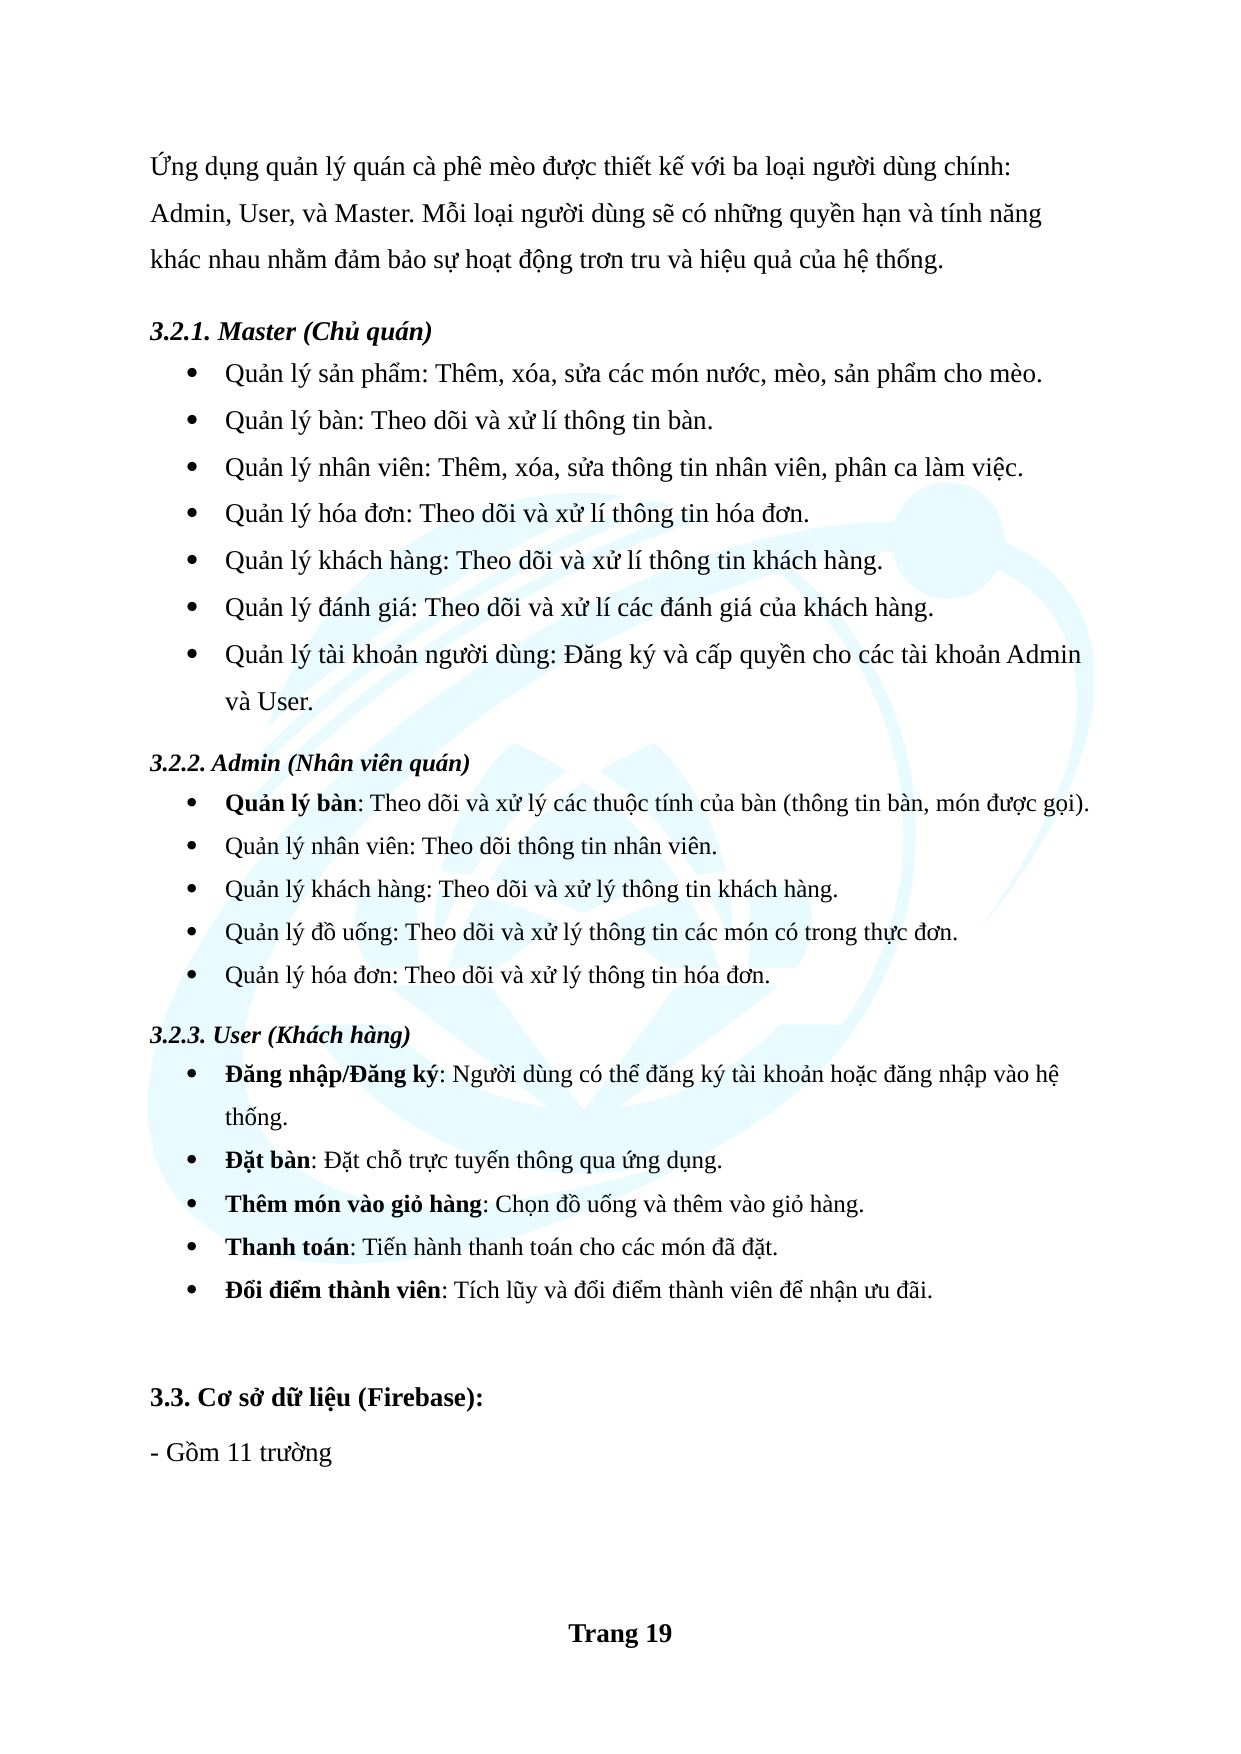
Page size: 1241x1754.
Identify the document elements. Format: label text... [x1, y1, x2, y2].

text - Gồm 11 trường [150, 1436, 1090, 1467]
list Quản lý hóa đơn: Theo dõi và xử lí thông tin hóa đơn. [187, 497, 1090, 529]
list Quản lý tài khoản người dùng: Đăng ký và cấp quyền cho các tài khoản Admin và User. [187, 638, 1090, 716]
list Quản lý đồ uống: Theo dõi và xử lý thông tin các món có trong thực đơn. [187, 917, 1090, 946]
list Quản lý khách hàng: Theo dõi và xử lí thông tin khách hàng. [187, 544, 1090, 576]
list Quản lý sản phẩm: Thêm, xóa, sửa các món nước, mèo, sản phẩm cho mèo. [187, 357, 1090, 388]
list Thanh toán: Tiến hành thanh toán cho các món đã đặt. [187, 1232, 1090, 1261]
list Quản lý khách hàng: Theo dõi và xử lý thông tin khách hàng. [187, 874, 1090, 903]
list Đăng nhập/Đăng ký: Người dùng có thể đăng ký tài khoản hoặc đăng nhập vào hệ thống. [187, 1059, 1090, 1131]
list Quản lý nhân viên: Thêm, xóa, sửa thông tin nhân viên, phân ca làm việc. [187, 451, 1090, 482]
list Quản lý bàn: Theo dõi và xử lí thông tin bàn. [187, 404, 1090, 435]
list Đặt bàn: Đặt chỗ trực tuyến thông qua ứng dụng. [187, 1146, 1090, 1174]
subtitle 3.2.3. User (Khách hàng) [150, 1020, 1090, 1049]
subtitle 3.3. Cơ sở dữ liệu (Firebase): [150, 1381, 1090, 1412]
text Ứng dụng quản lý quán cà phê mèo được thiết kế với ba loại người dùng chính: Admin, User, và Master. Mỗi loại người dùng sẽ có những quyền hạn và tính năng khác nhau nhằm đảm bảo sự hoạt động trơn tru và hiệu quả của hệ thống. [150, 150, 1090, 274]
subtitle 3.2.2. Admin (Nhân viên quán) [150, 748, 1090, 777]
list Quản lý đánh giá: Theo dõi và xử lí các đánh giá của khách hàng. [187, 591, 1090, 622]
list Quản lý bàn: Theo dõi và xử lý các thuộc tính của bàn (thông tin bàn, món được gọi). [187, 788, 1090, 816]
list Quản lý nhân viên: Theo dõi thông tin nhân viên. [187, 831, 1090, 859]
list Đổi điểm thành viên: Tích lũy và đổi điểm thành viên để nhận ưu đãi. [187, 1275, 1090, 1304]
list Thêm món vào giỏ hàng: Chọn đồ uống và thêm vào giỏ hàng. [187, 1189, 1090, 1217]
list Quản lý hóa đơn: Theo dõi và xử lý thông tin hóa đơn. [187, 960, 1090, 989]
subtitle 3.2.1. Master (Chủ quán) [150, 315, 1090, 346]
